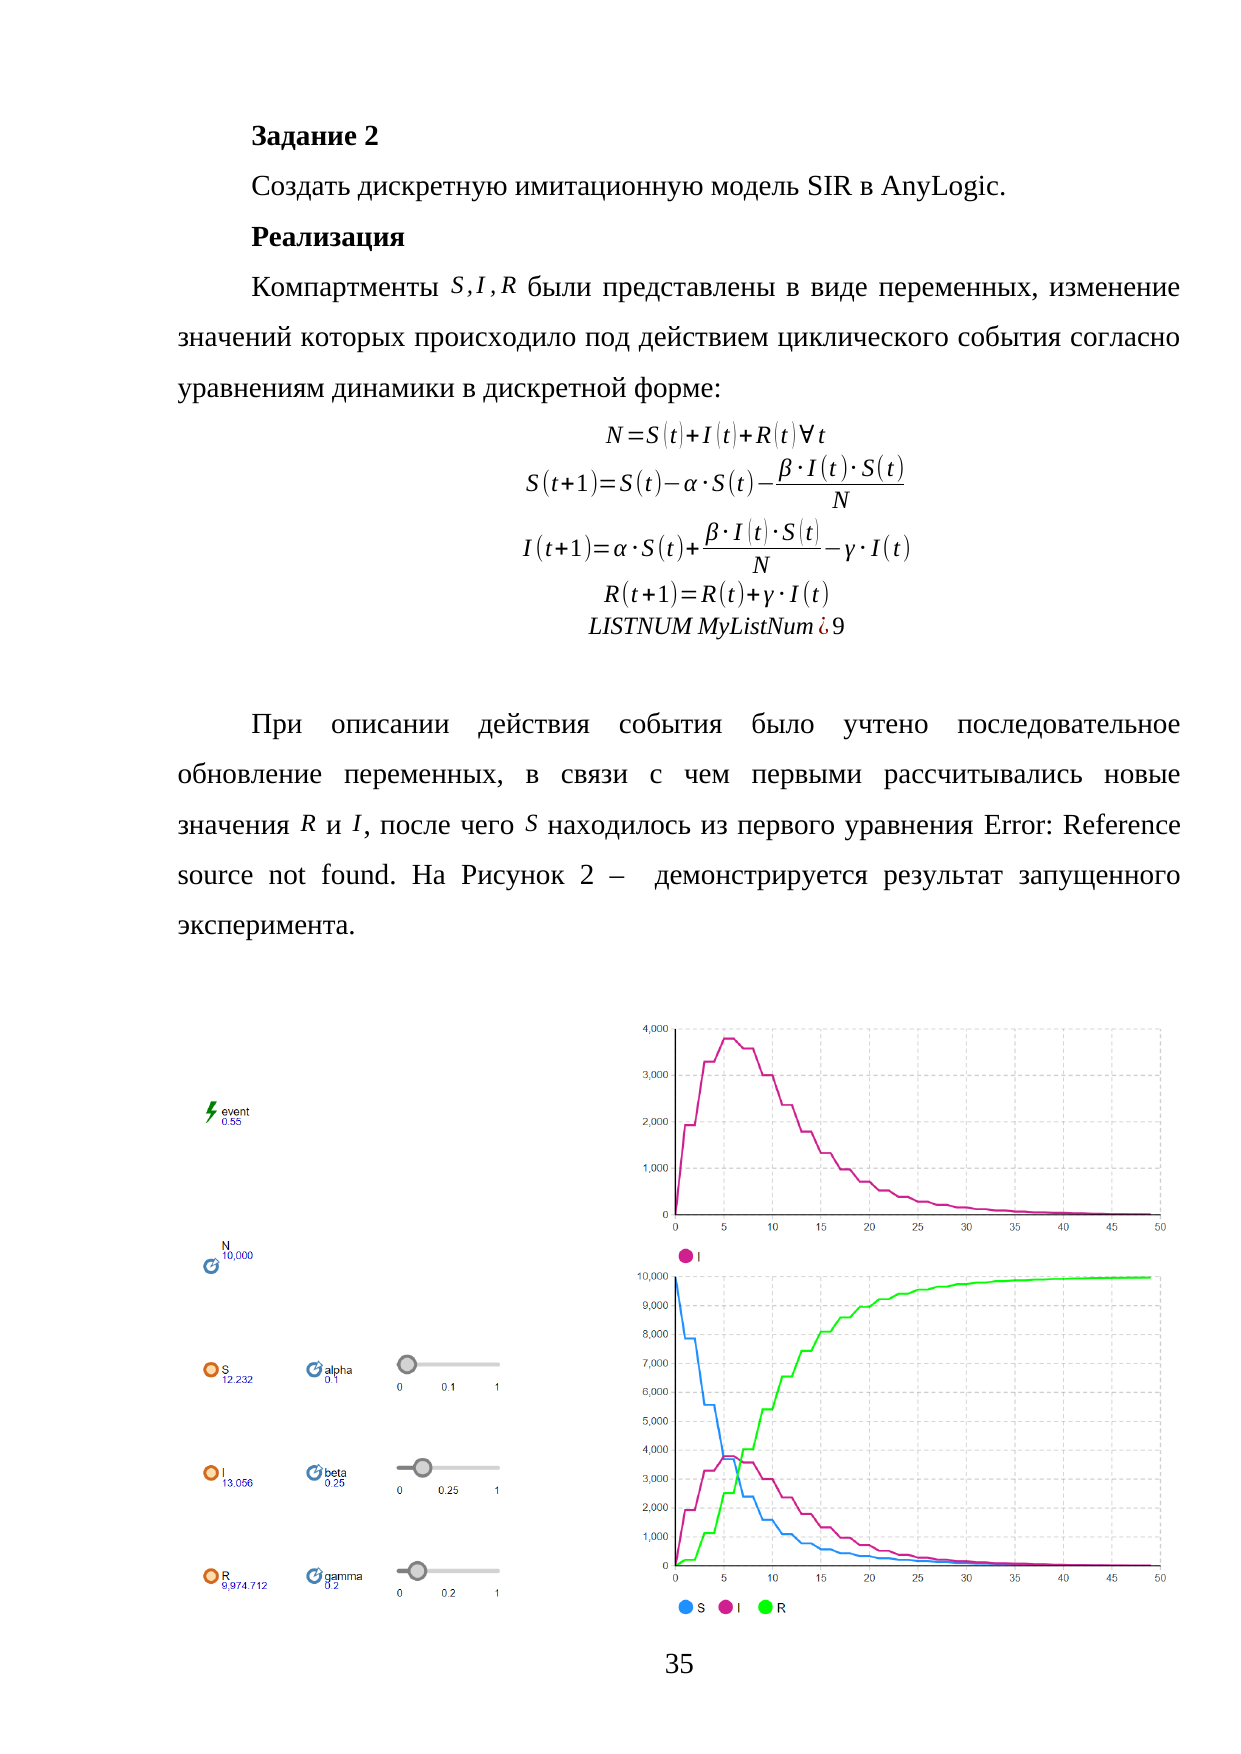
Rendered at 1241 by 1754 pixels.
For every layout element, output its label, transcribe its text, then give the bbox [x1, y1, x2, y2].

text При описании действия события было учтено последовательное обновление переменных, в связи с чем первыми рассчитывались новые значения и , после чего находилось из первого уравнения (31). На Рисунок 25 – демонстрируется результат запущенного эксперимента. [177, 706, 1181, 941]
text Создать дискретную имитационную модель SIR в AnyLogic. [177, 168, 1181, 202]
text Задание 2 [177, 118, 1181, 152]
text Реализация [177, 219, 1181, 252]
picture [179, 1008, 1180, 1621]
text Компартменты были представлены в виде переменных, изменение значений которых происходило под действием циклического события согласно уравнениям динамики в дискретной форме: [177, 269, 1181, 403]
